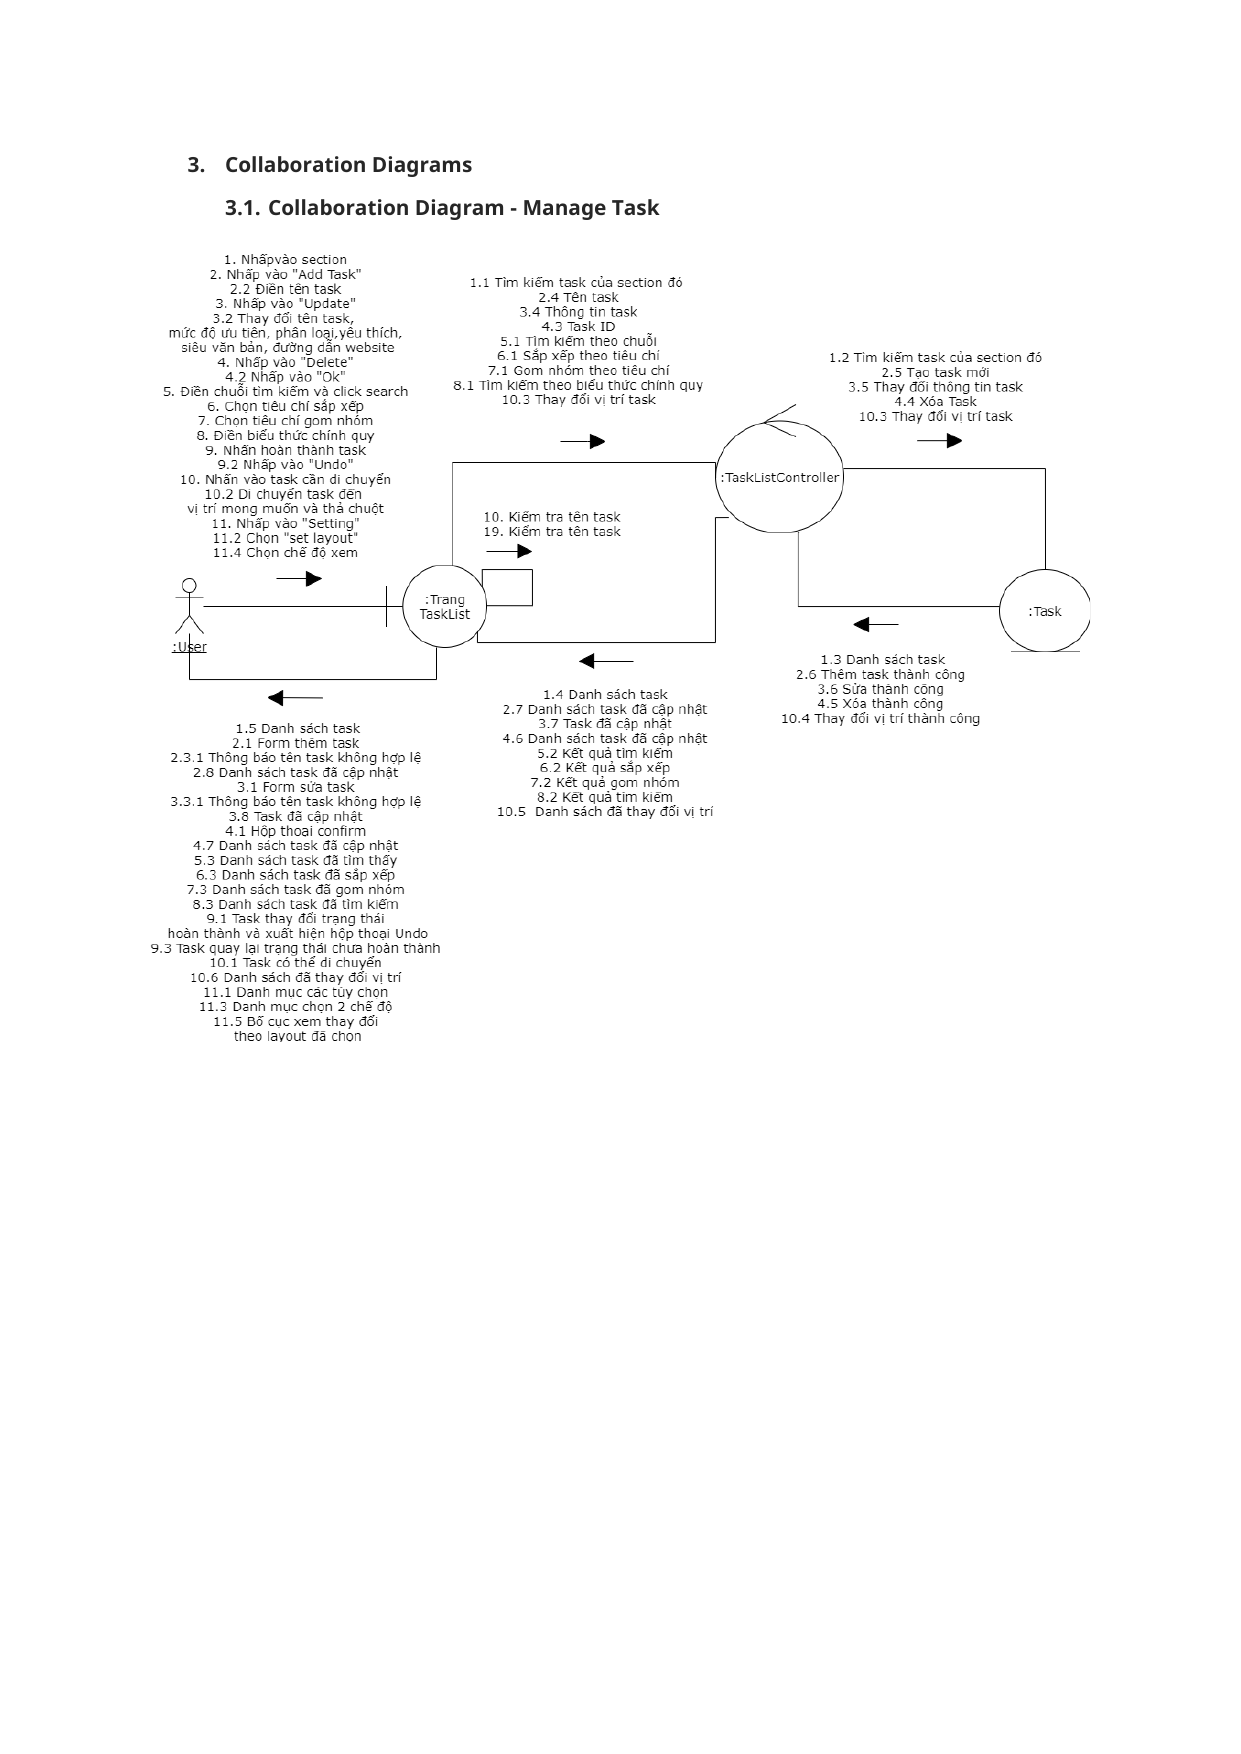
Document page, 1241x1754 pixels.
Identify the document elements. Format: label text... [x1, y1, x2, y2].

list Collaboration Diagram - Manage Task [225, 193, 1090, 221]
list Collaboration Diagrams [187, 150, 1090, 178]
picture [150, 251, 1091, 1042]
